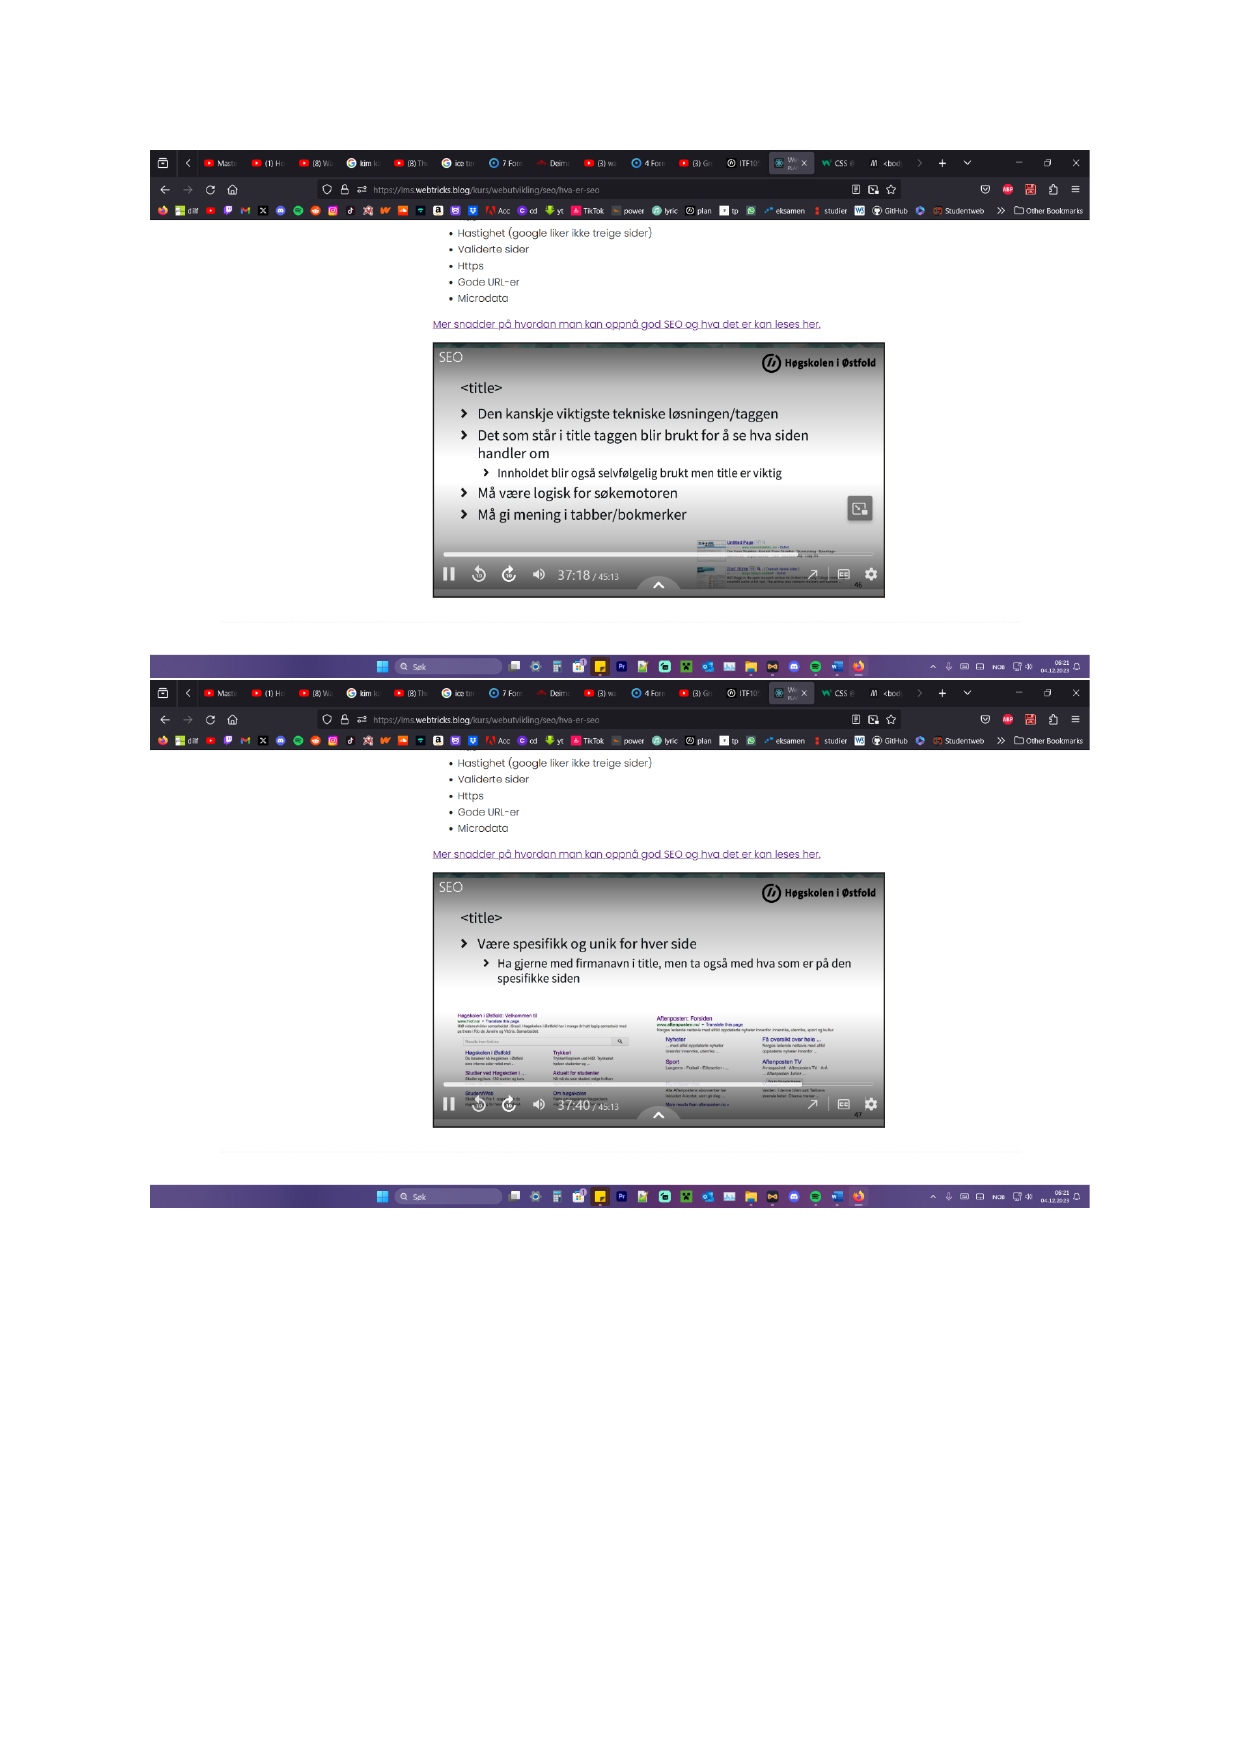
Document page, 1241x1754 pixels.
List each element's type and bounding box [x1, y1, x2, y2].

picture [150, 150, 1090, 678]
picture [150, 680, 1090, 1208]
